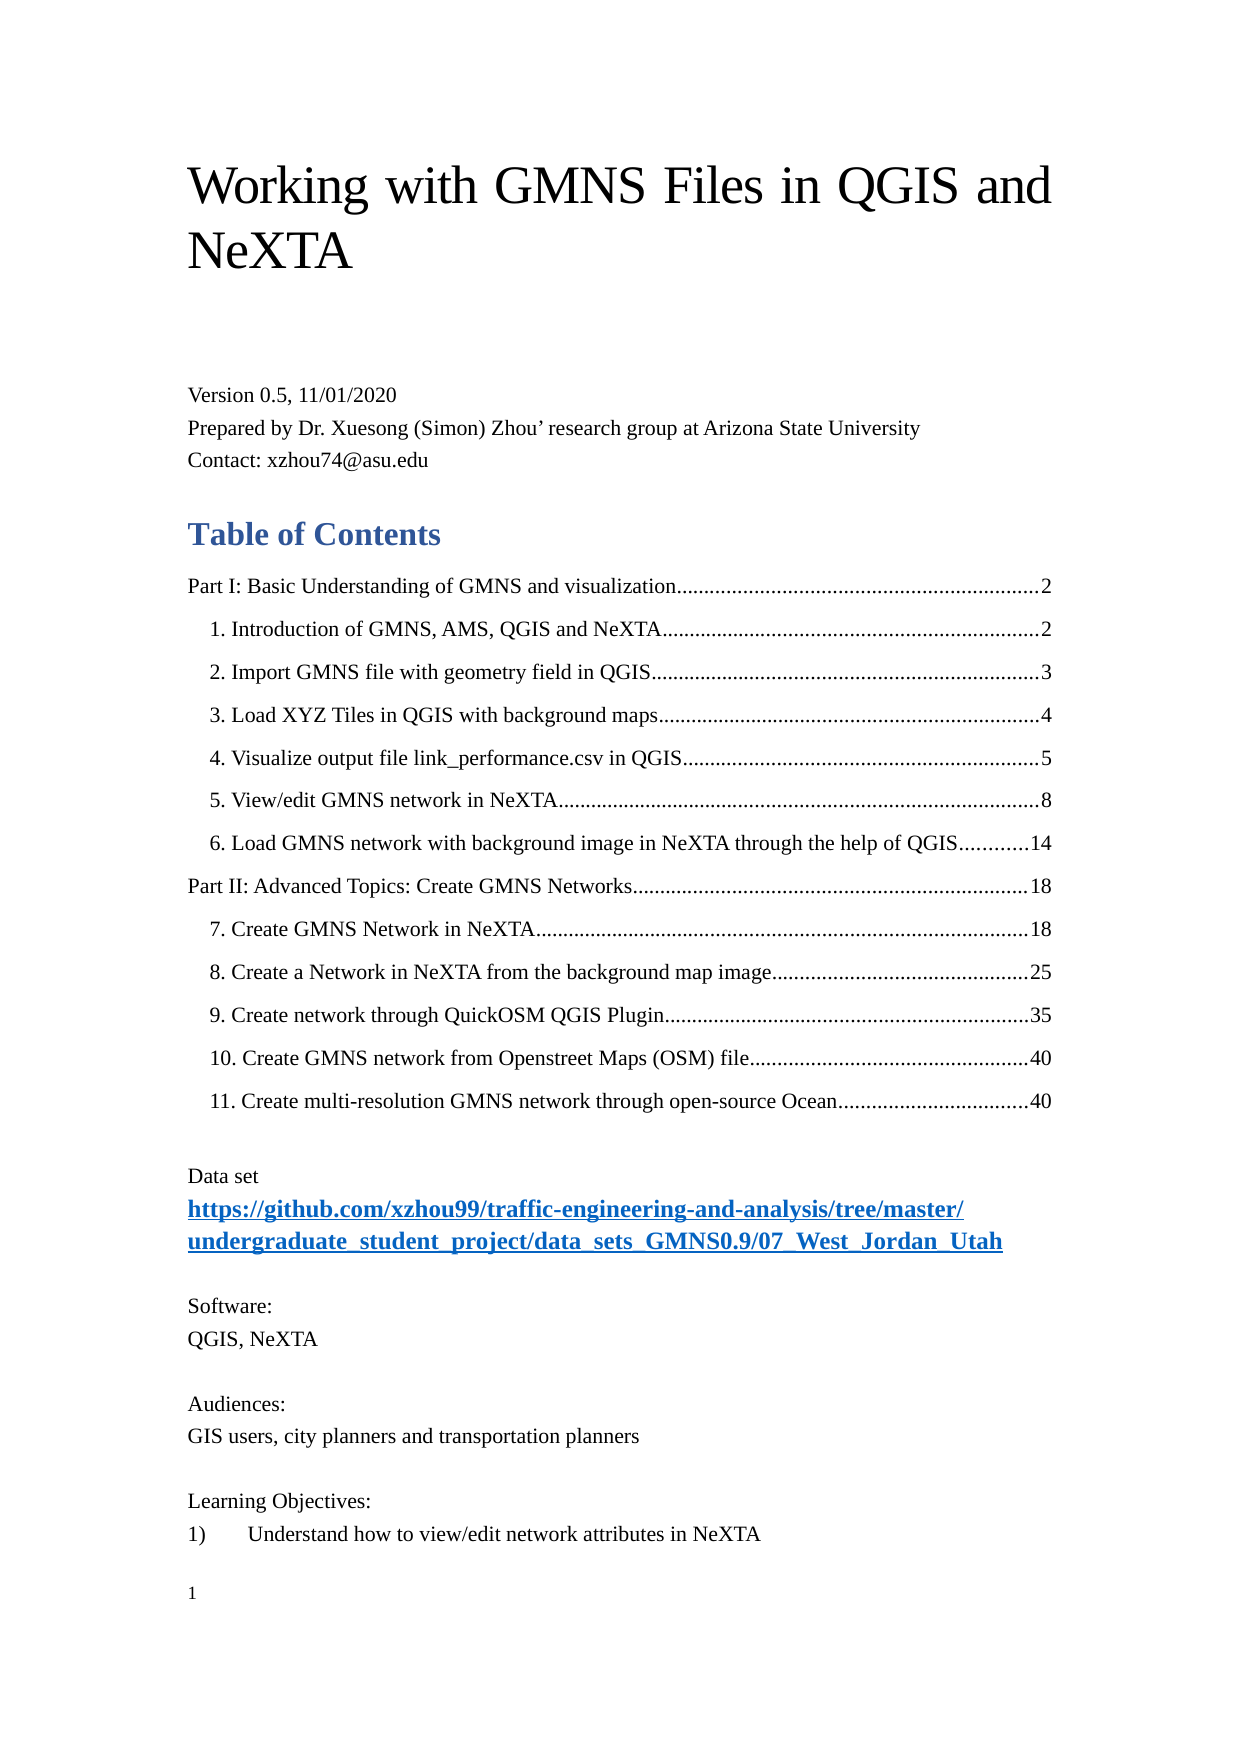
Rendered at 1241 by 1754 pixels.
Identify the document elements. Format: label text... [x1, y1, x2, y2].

text Version 0.5, 11/01/2020 [187, 379, 1053, 411]
title Working with GMNS Files in QGIS and NeXTA [187, 151, 1053, 281]
text Data set [187, 1159, 1053, 1192]
text GIS users, city planners and transportation planners [187, 1419, 1053, 1452]
text Software: [187, 1289, 1053, 1322]
text https://github.com/xzhou99/traffic-engineering-and-analysis/tree/master/undergraduate_student_project/data_sets_GMNS0.9/07_West_Jordan_Utah [187, 1192, 1053, 1257]
text Contact: xzhou74@asu.edu [187, 444, 1053, 476]
text Prepared by Dr. Xuesong (Simon) Zhou’ research group at Arizona State University [187, 411, 1053, 444]
text QGIS, NeXTA [187, 1322, 1053, 1354]
text Audiences: [187, 1387, 1053, 1419]
text Learning Objectives: [187, 1484, 1053, 1517]
list Understand how to view/edit network attributes in NeXTA [187, 1517, 1053, 1549]
